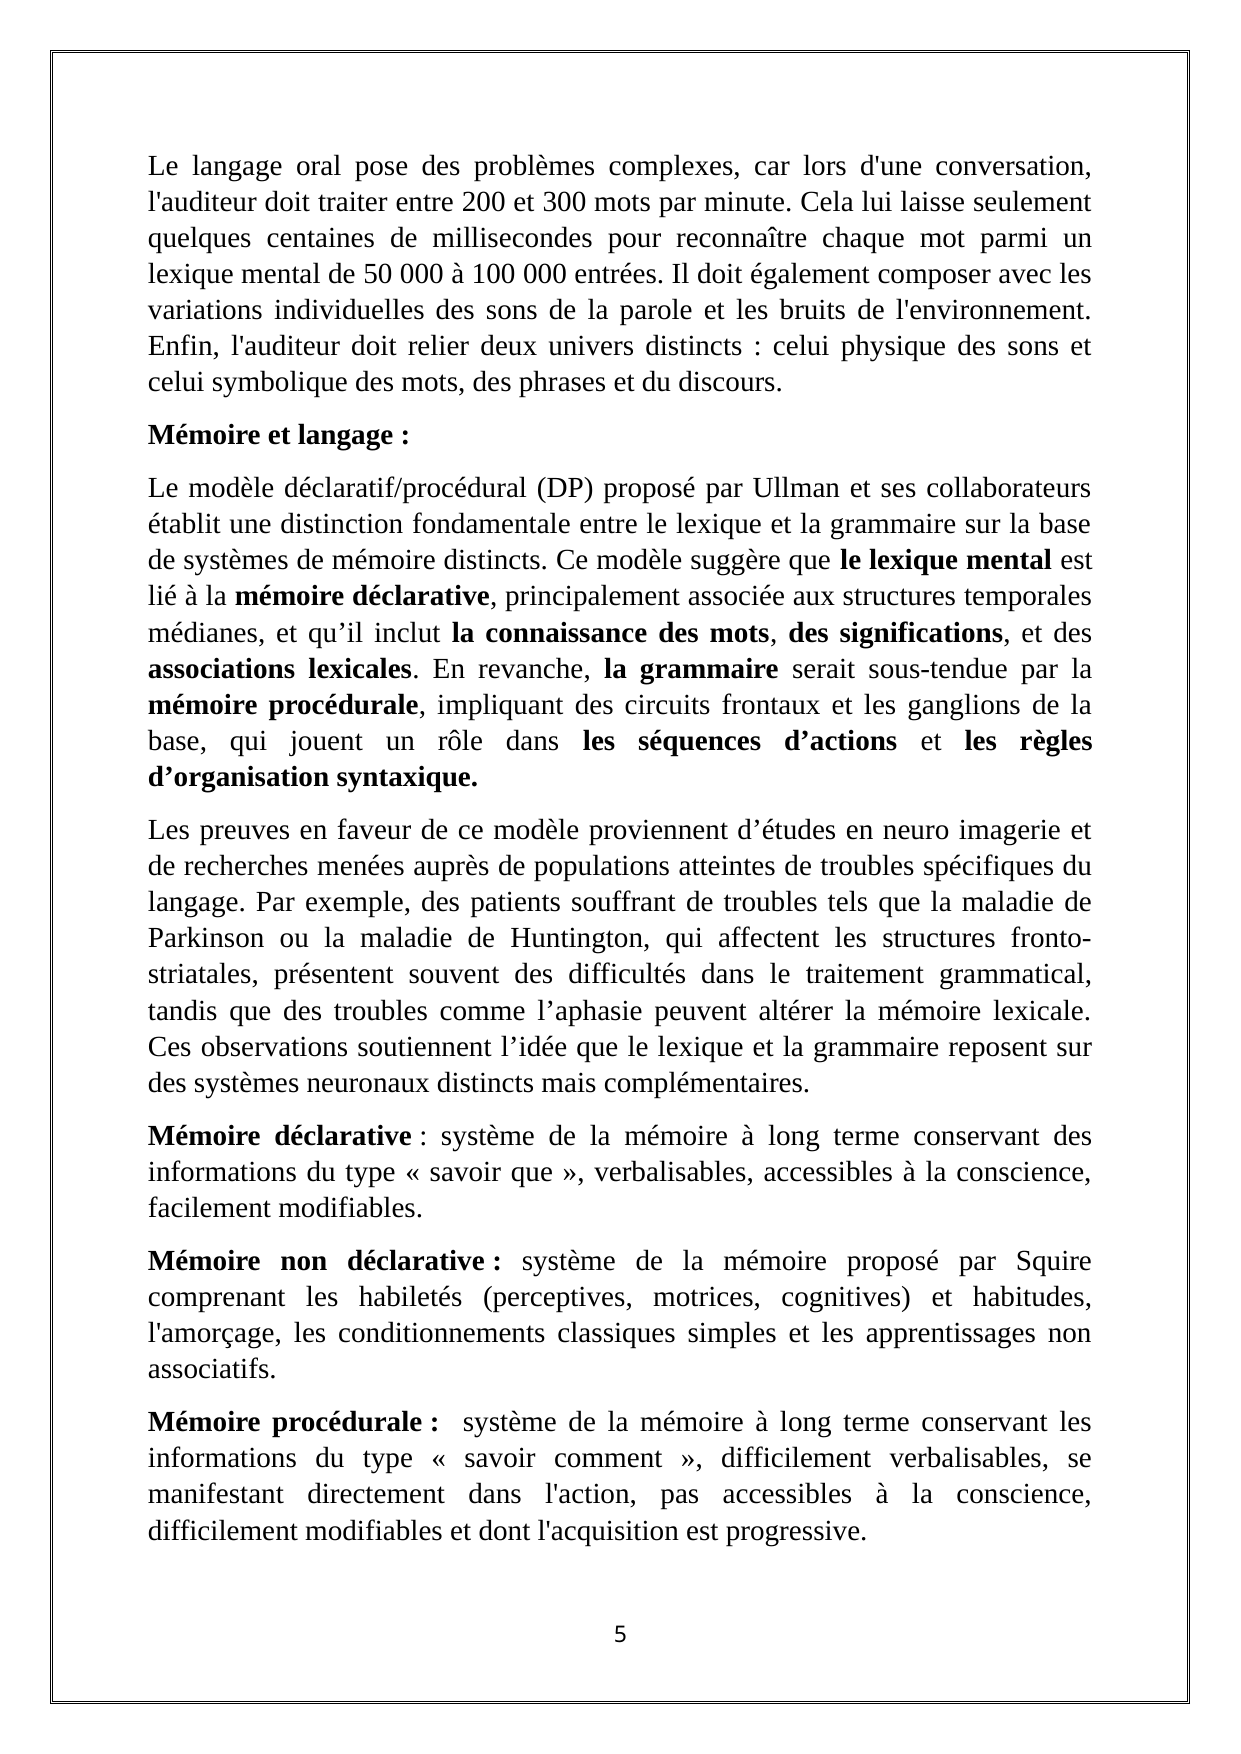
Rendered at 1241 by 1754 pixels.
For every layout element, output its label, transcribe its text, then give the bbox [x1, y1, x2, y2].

text Le langage oral pose des problèmes complexes, car lors d'une conversation, l'auditeur doit traiter entre 200 et 300 mots par minute. Cela lui laisse seulement quelques centaines de millisecondes pour reconnaître chaque mot parmi un lexique mental de 50 000 à 100 000 entrées. Il doit également composer avec les variations individuelles des sons de la parole et les bruits de l'environnement. Enfin, l'auditeur doit relier deux univers distincts : celui physique des sons et celui symbolique des mots, des phrases et du discours. [148, 148, 1093, 398]
text Mémoire et langage : [148, 417, 1093, 451]
text Le modèle déclaratif/procédural (DP) proposé par Ullman et ses collaborateurs établit une distinction fondamentale entre le lexique et la grammaire sur la base de systèmes de mémoire distincts. Ce modèle suggère que le lexique mental est lié à la mémoire déclarative, principalement associée aux structures temporales médianes, et qu’il inclut la connaissance des mots, des significations, et des associations lexicales. En revanche, la grammaire serait sous-tendue par la mémoire procédurale, impliquant des circuits frontaux et les ganglions de la base, qui jouent un rôle dans les séquences d’actions et les règles d’organisation syntaxique. [148, 470, 1093, 793]
text Mémoire non déclarative : système de la mémoire proposé par Squire comprenant les habiletés (perceptives, motrices, cognitives) et habitudes, l'amorçage, les conditionnements classiques simples et les apprentissages non associatifs. [148, 1243, 1093, 1385]
text Mémoire déclarative : système de la mémoire à long terme conservant des informations du type « savoir que », verbalisables, accessibles à la conscience, facilement modifiables. [148, 1118, 1093, 1224]
text Les preuves en faveur de ce modèle proviennent d’études en neuro imagerie et de recherches menées auprès de populations atteintes de troubles spécifiques du langage. Par exemple, des patients souffrant de troubles tels que la maladie de Parkinson ou la maladie de Huntington, qui affectent les structures fronto-striatales, présentent souvent des difficultés dans le traitement grammatical, tandis que des troubles comme l’aphasie peuvent altérer la mémoire lexicale. Ces observations soutiennent l’idée que le lexique et la grammaire reposent sur des systèmes neuronaux distincts mais complémentaires. [148, 812, 1093, 1099]
text Mémoire procédurale : système de la mémoire à long terme conservant les informations du type « savoir comment », difficilement verbalisables, se manifestant directement dans l'action, pas accessibles à la conscience, difficilement modifiables et dont l'acquisition est progressive. [148, 1404, 1093, 1546]
